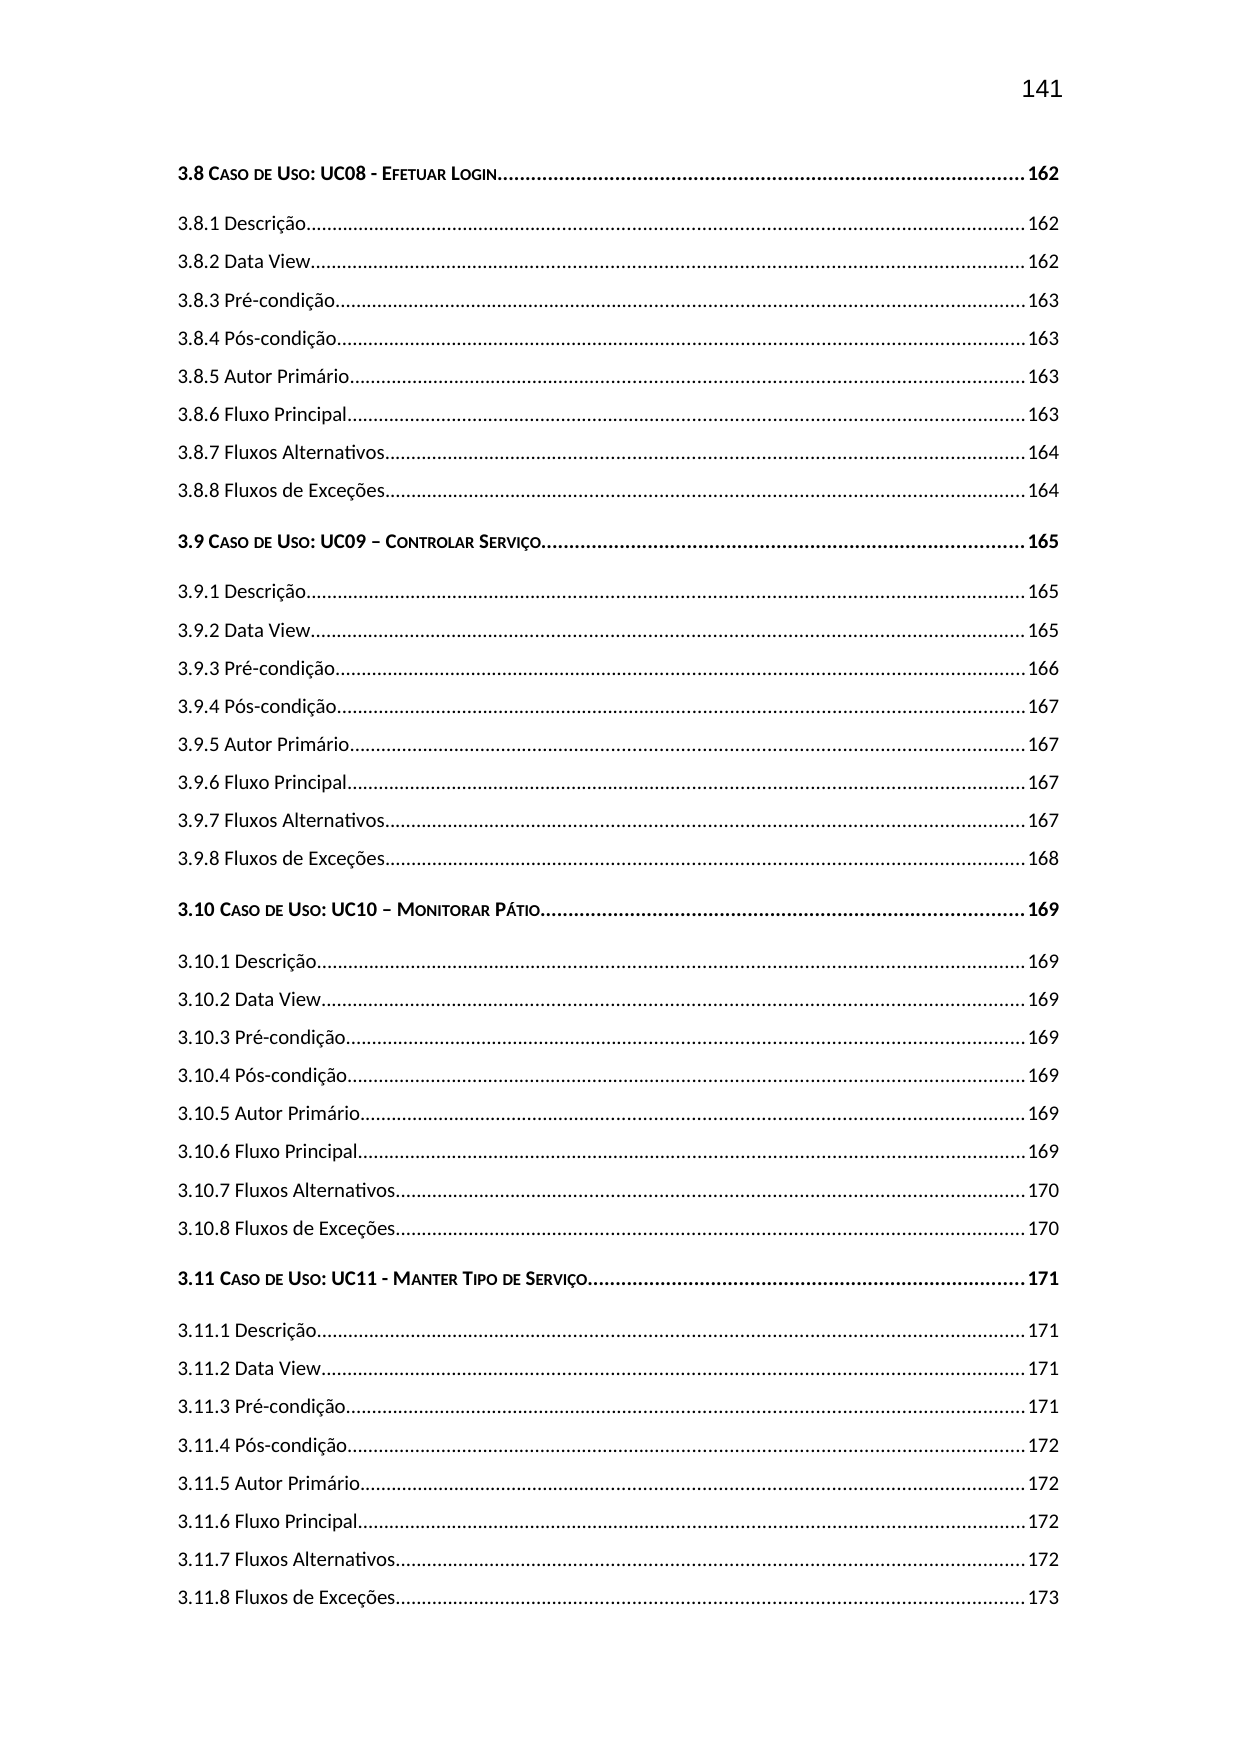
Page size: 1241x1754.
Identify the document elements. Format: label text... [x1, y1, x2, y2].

text 3.10.6 Fluxo Principal 169 [177, 1139, 1063, 1164]
text 3.10.8 Fluxos de Exceções 170 [177, 1215, 1063, 1240]
text 3.11.1 Descrição 171 [177, 1317, 1063, 1343]
text 3.9.5 Autor Primário 167 [177, 731, 1063, 757]
text 3.10.4 Pós-condição 169 [177, 1062, 1063, 1088]
text 3.10.7 Fluxos Alternativos 170 [177, 1177, 1063, 1202]
text 3.8.6 Fluxo Principal 163 [177, 401, 1063, 427]
text 3.10.3 Pré-condição 169 [177, 1024, 1063, 1050]
text 3.11 Caso de Uso: UC11 - Manter Tipo de Serviço 171 [177, 1266, 1063, 1291]
text 3.8.8 Fluxos de Exceções 164 [177, 477, 1063, 503]
text 3.8.2 Data View 162 [177, 249, 1063, 274]
text 3.10.2 Data View 169 [177, 986, 1063, 1012]
text 3.8.1 Descrição 162 [177, 211, 1063, 236]
text 3.11.2 Data View 171 [177, 1356, 1063, 1381]
text 3.11.6 Fluxo Principal 172 [177, 1508, 1063, 1533]
text 3.8.3 Pré-condição 163 [177, 287, 1063, 312]
text 3.9.1 Descrição 165 [177, 579, 1063, 604]
text 3.11.3 Pré-condição 171 [177, 1394, 1063, 1419]
text 3.11.4 Pós-condição 172 [177, 1432, 1063, 1457]
text 3.9.8 Fluxos de Exceções 168 [177, 846, 1063, 871]
text 3.9.4 Pós-condição 167 [177, 693, 1063, 718]
text 3.8.4 Pós-condição 163 [177, 325, 1063, 350]
text 3.11.7 Fluxos Alternativos 172 [177, 1546, 1063, 1572]
text 3.10.1 Descrição 169 [177, 948, 1063, 973]
text 3.9.2 Data View 165 [177, 617, 1063, 642]
text 3.8.5 Autor Primário 163 [177, 363, 1063, 388]
text 3.9.6 Fluxo Principal 167 [177, 769, 1063, 795]
text 3.10.5 Autor Primário 169 [177, 1101, 1063, 1126]
text 3.11.5 Autor Primário 172 [177, 1470, 1063, 1495]
text 3.8 Caso de Uso: UC08 - Efetuar Login 162 [177, 160, 1063, 185]
text 3.9.3 Pré-condição 166 [177, 655, 1063, 680]
text 3.8.7 Fluxos Alternativos 164 [177, 439, 1063, 465]
text 3.9 Caso de Uso: UC09 – Controlar Serviço 165 [177, 528, 1063, 553]
text 3.9.7 Fluxos Alternativos 167 [177, 807, 1063, 833]
text 3.10 Caso de Uso: UC10 – Monitorar Pátio 169 [177, 896, 1063, 922]
text 3.11.8 Fluxos de Exceções 173 [177, 1584, 1063, 1610]
